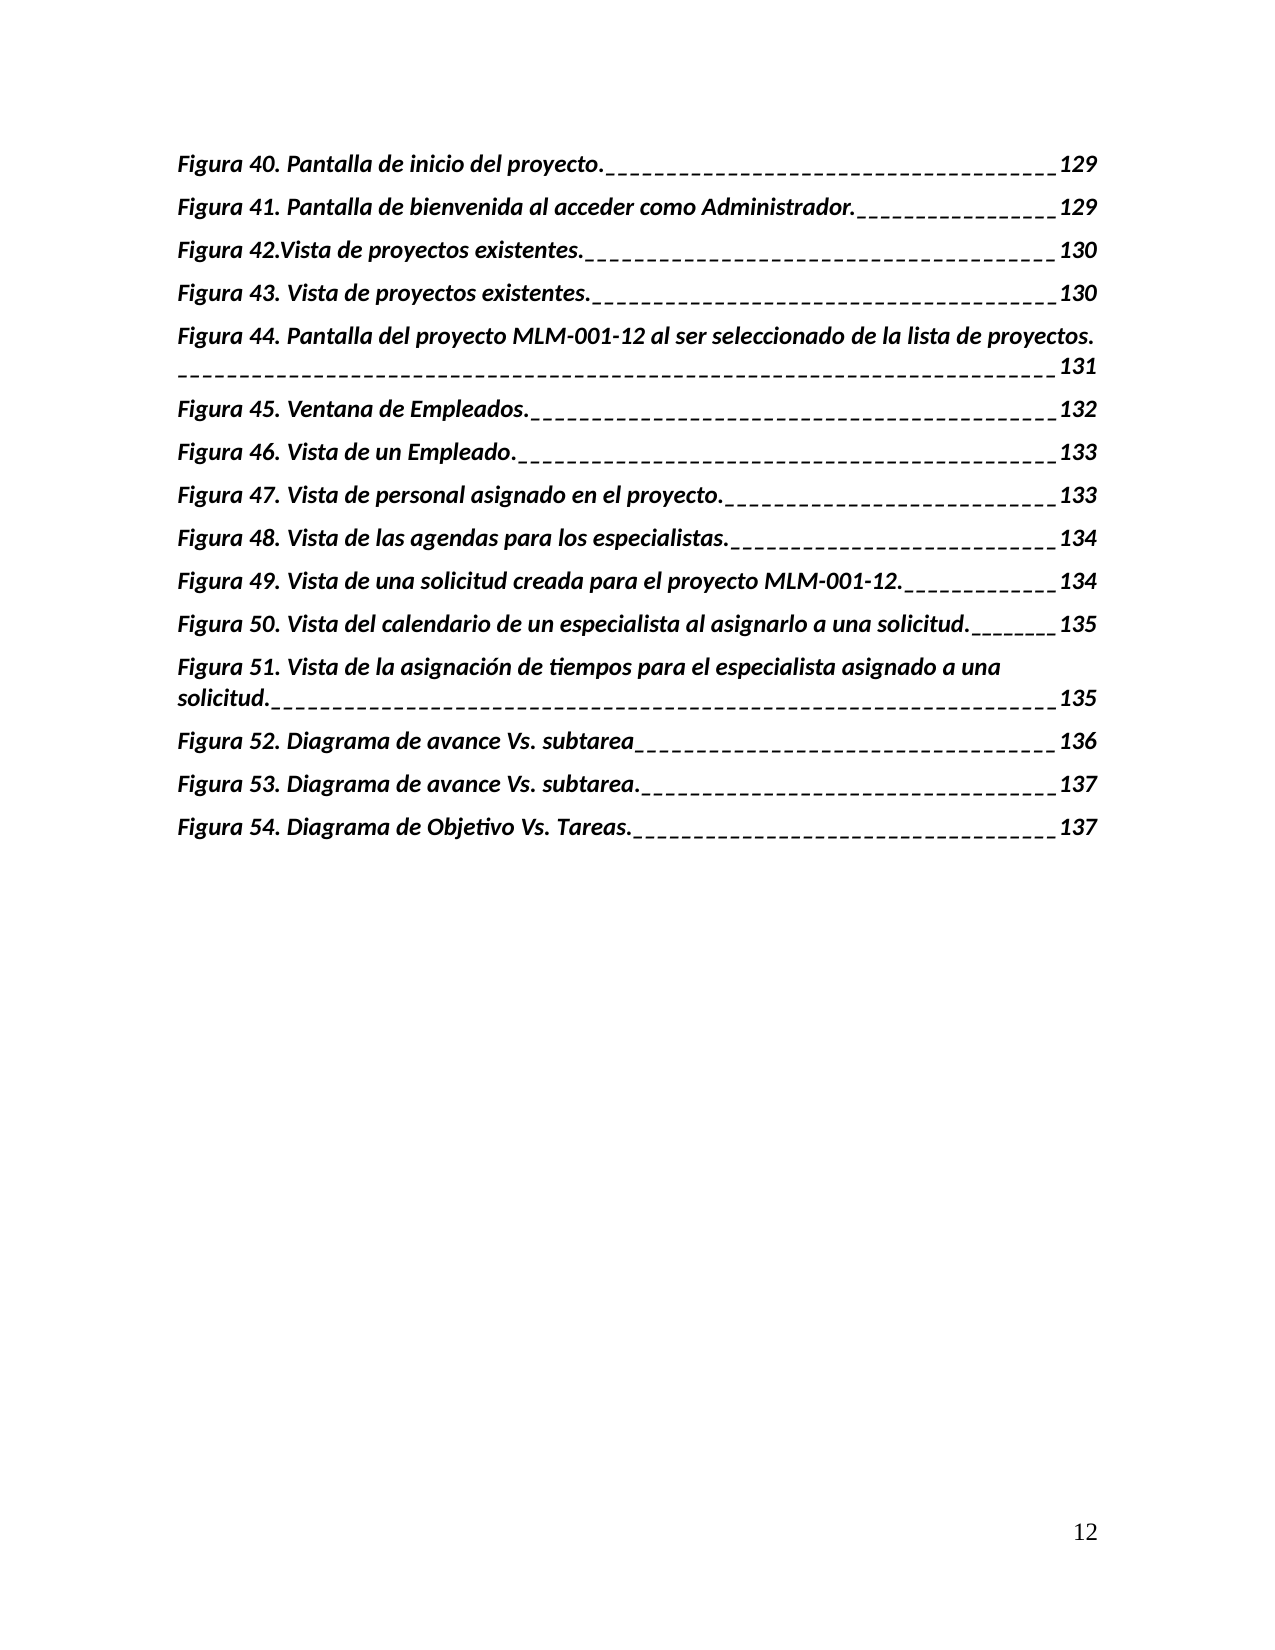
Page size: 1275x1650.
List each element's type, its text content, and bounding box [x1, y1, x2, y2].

text Figura 45. Ventana de Empleados. 132 [177, 393, 1098, 424]
text Figura 51. Vista de la asignación de tiempos para el especialista asignado a una solicitud. 135 [177, 651, 1098, 712]
text Figura 54. Diagrama de Objetivo Vs. Tareas. 137 [177, 811, 1098, 842]
text Figura 42.Vista de proyectos existentes. 130 [177, 234, 1098, 264]
text Figura 43. Vista de proyectos existentes. 130 [177, 277, 1098, 307]
text Figura 46. Vista de un Empleado. 133 [177, 436, 1098, 467]
text Figura 50. Vista del calendario de un especialista al asignarlo a una solicitud. 135 [177, 608, 1098, 639]
text Figura 52. Diagrama de avance Vs. subtarea 136 [177, 725, 1098, 756]
text Figura 49. Vista de una solicitud creada para el proyecto MLM-001-12. 134 [177, 565, 1098, 596]
text Figura 53. Diagrama de avance Vs. subtarea. 137 [177, 768, 1098, 798]
text Figura 48. Vista de las agendas para los especialistas. 134 [177, 522, 1098, 553]
text Figura 41. Pantalla de bienvenida al acceder como Administrador. 129 [177, 191, 1098, 221]
text Figura 44. Pantalla del proyecto MLM-001-12 al ser seleccionado de la lista de proyectos. 131 [177, 320, 1098, 381]
text Figura 40. Pantalla de inicio del proyecto. 129 [177, 148, 1098, 178]
text Figura 47. Vista de personal asignado en el proyecto. 133 [177, 479, 1098, 510]
